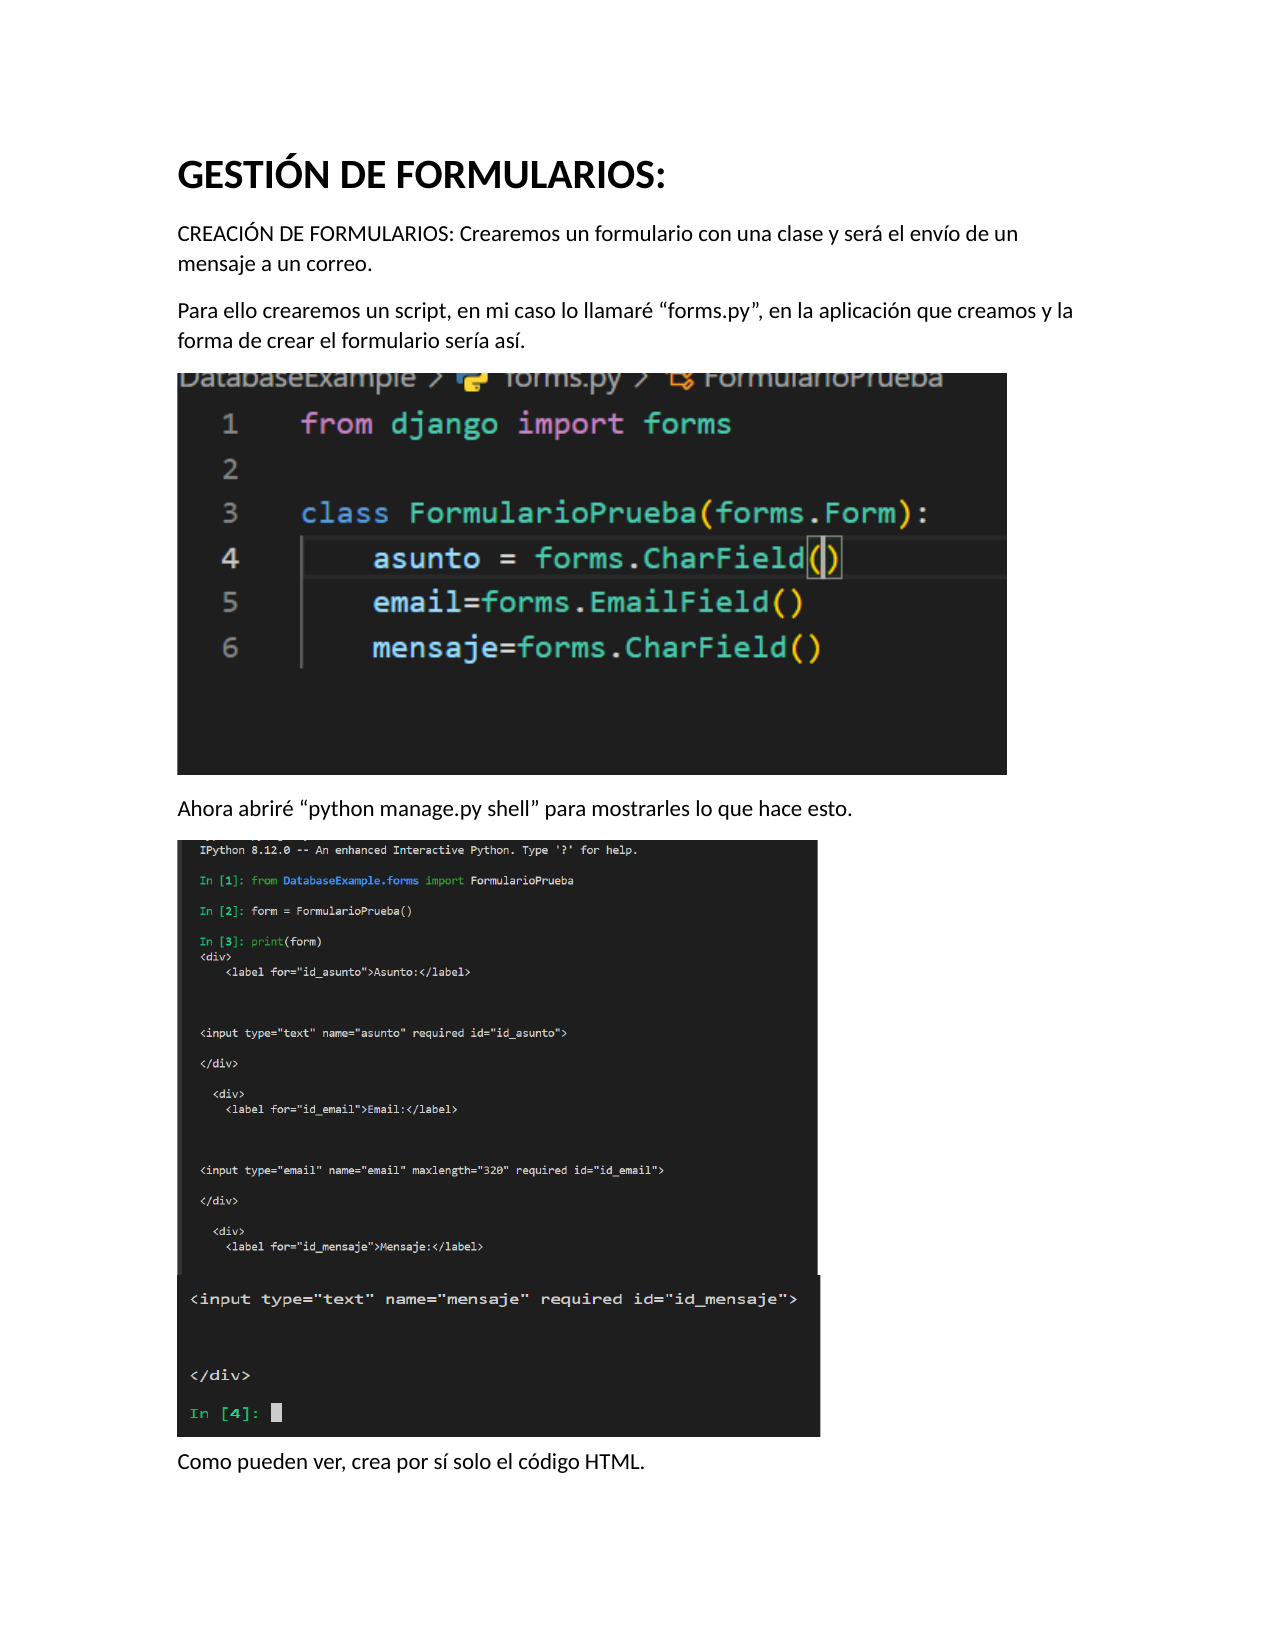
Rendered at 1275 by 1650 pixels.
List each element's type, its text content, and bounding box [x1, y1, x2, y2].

text Ahora abriré “python manage.py shell” para mostrarles lo que hace esto. [177, 794, 1098, 822]
text GESTIÓN DE FORMULARIOS: [177, 148, 1098, 198]
picture [177, 373, 1007, 775]
text Como pueden ver, crea por sí solo el código HTML. [177, 1447, 1098, 1475]
picture [177, 840, 821, 1437]
text Para ello crearemos un script, en mi caso lo llamaré “forms.py”, en la aplicación que creamos y la forma de crear el formulario sería así. [177, 296, 1098, 354]
text CREACIÓN DE FORMULARIOS: Crearemos un formulario con una clase y será el envío de un mensaje a un correo. [177, 219, 1098, 277]
